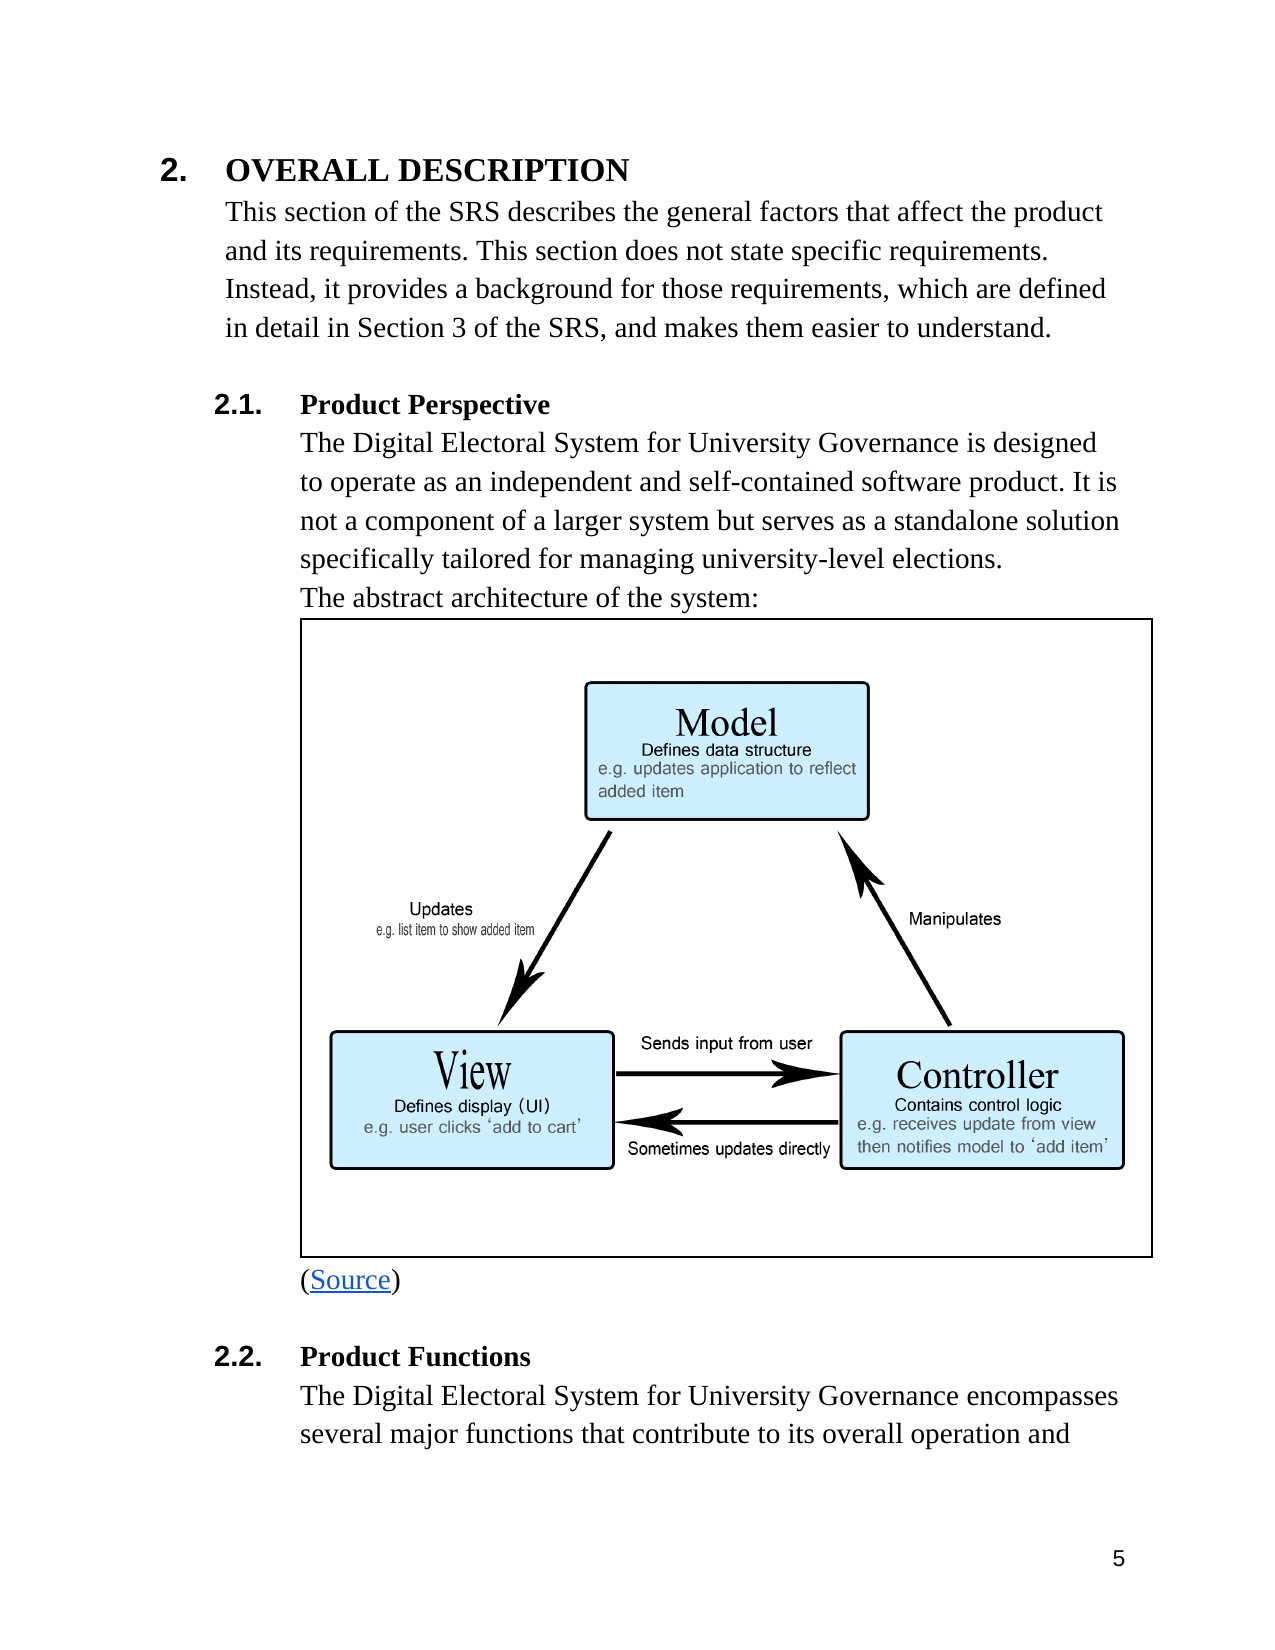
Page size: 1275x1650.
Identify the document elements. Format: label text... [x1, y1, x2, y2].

subtitle Product Functions [262, 1339, 1125, 1373]
text The Digital Electoral System for University Governance is designed to operate as an independent and self-contained software product. It is not a component of a larger system but serves as a standalone solution specifically tailored for managing university-level elections. [300, 426, 1125, 575]
subtitle OVERALL DESCRIPTION [187, 150, 1125, 188]
text This section of the SRS describes the general factors that affect the product and its requirements. This section does not state specific requirements. Instead, it provides a background for those requirements, which are defined in detail in Section 3 of the SRS, and makes them easier to understand. [225, 194, 1125, 343]
subtitle Product Perspective [262, 387, 1125, 421]
text The abstract architecture of the system: [300, 580, 1125, 613]
text (Source) [300, 1262, 1125, 1296]
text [300, 1378, 1125, 1450]
picture [302, 620, 1151, 1256]
